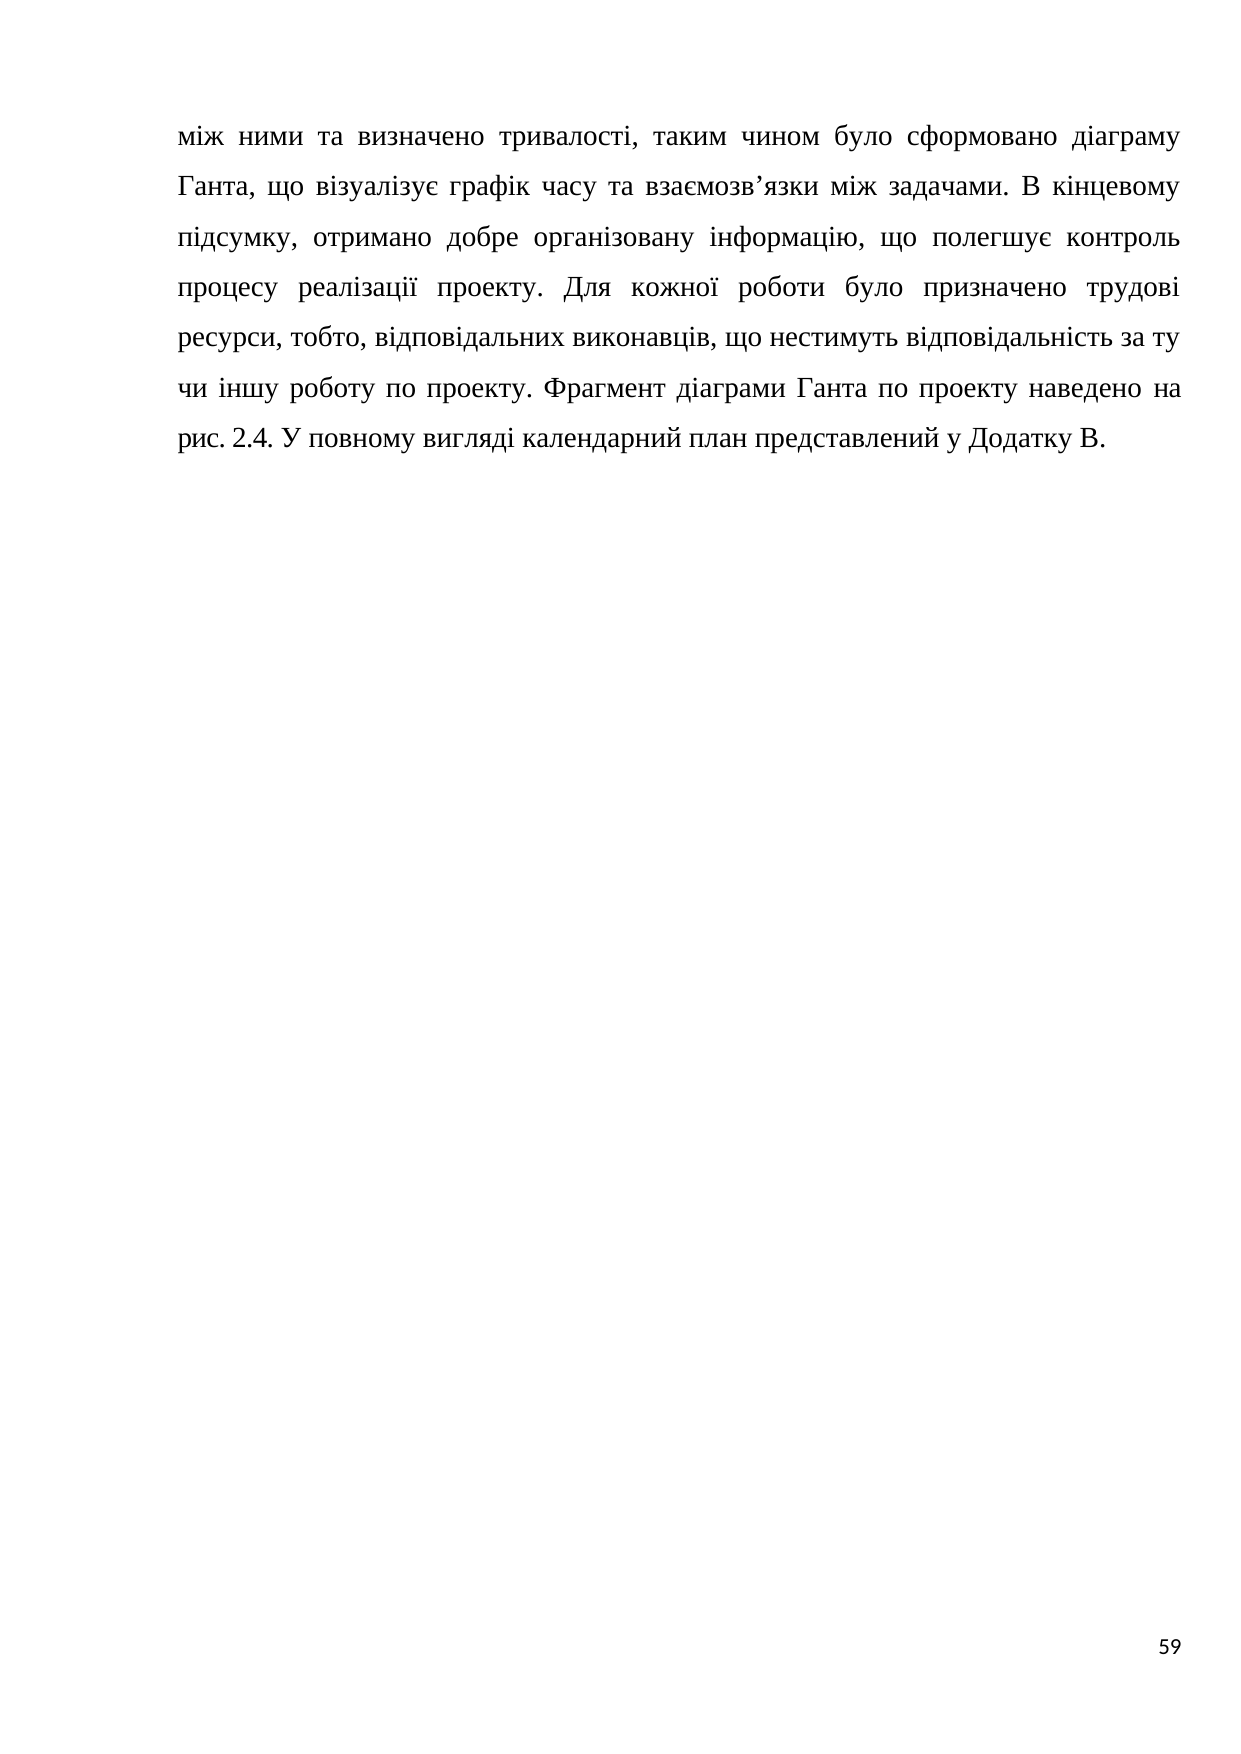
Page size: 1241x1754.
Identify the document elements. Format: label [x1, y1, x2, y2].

text [177, 118, 1181, 453]
